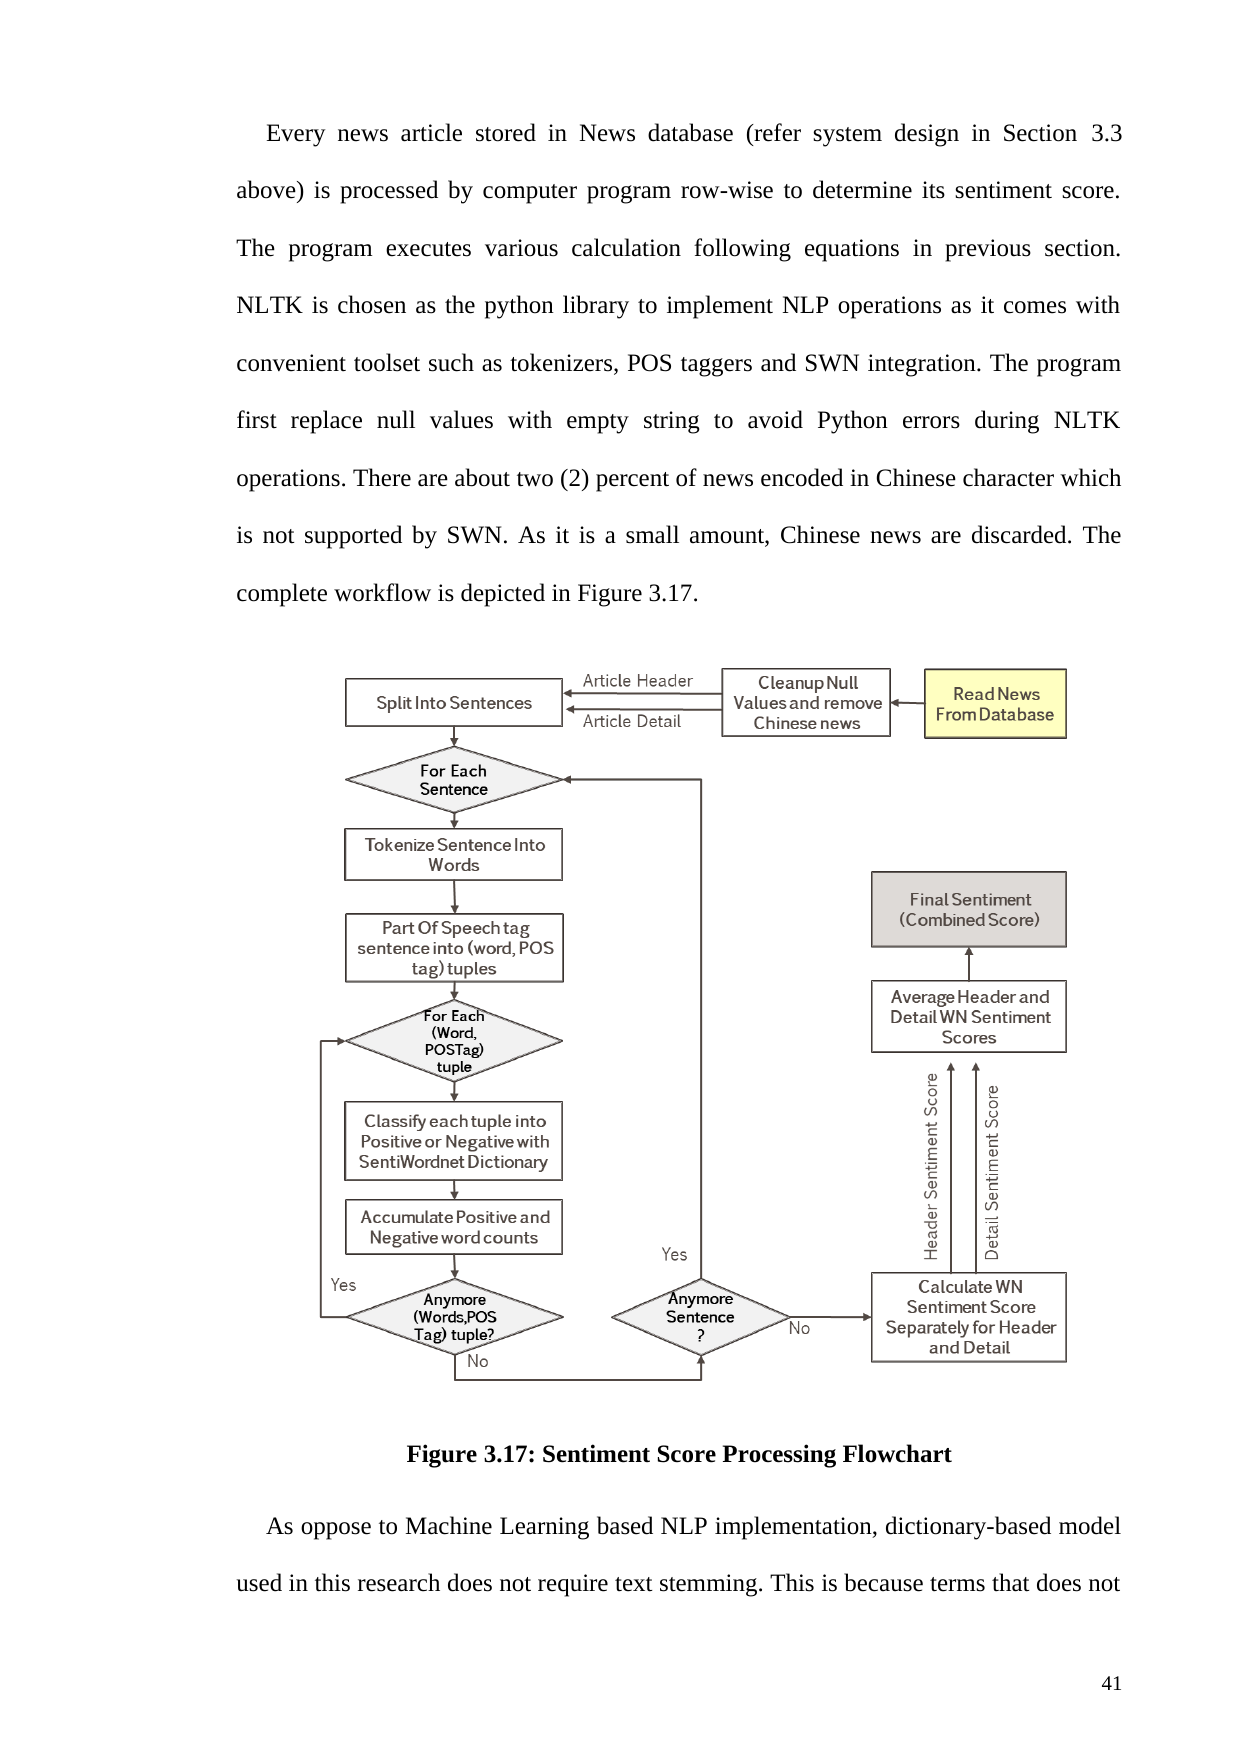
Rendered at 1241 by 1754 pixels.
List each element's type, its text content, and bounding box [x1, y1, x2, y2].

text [236, 1511, 1122, 1597]
picture [319, 664, 1069, 1381]
